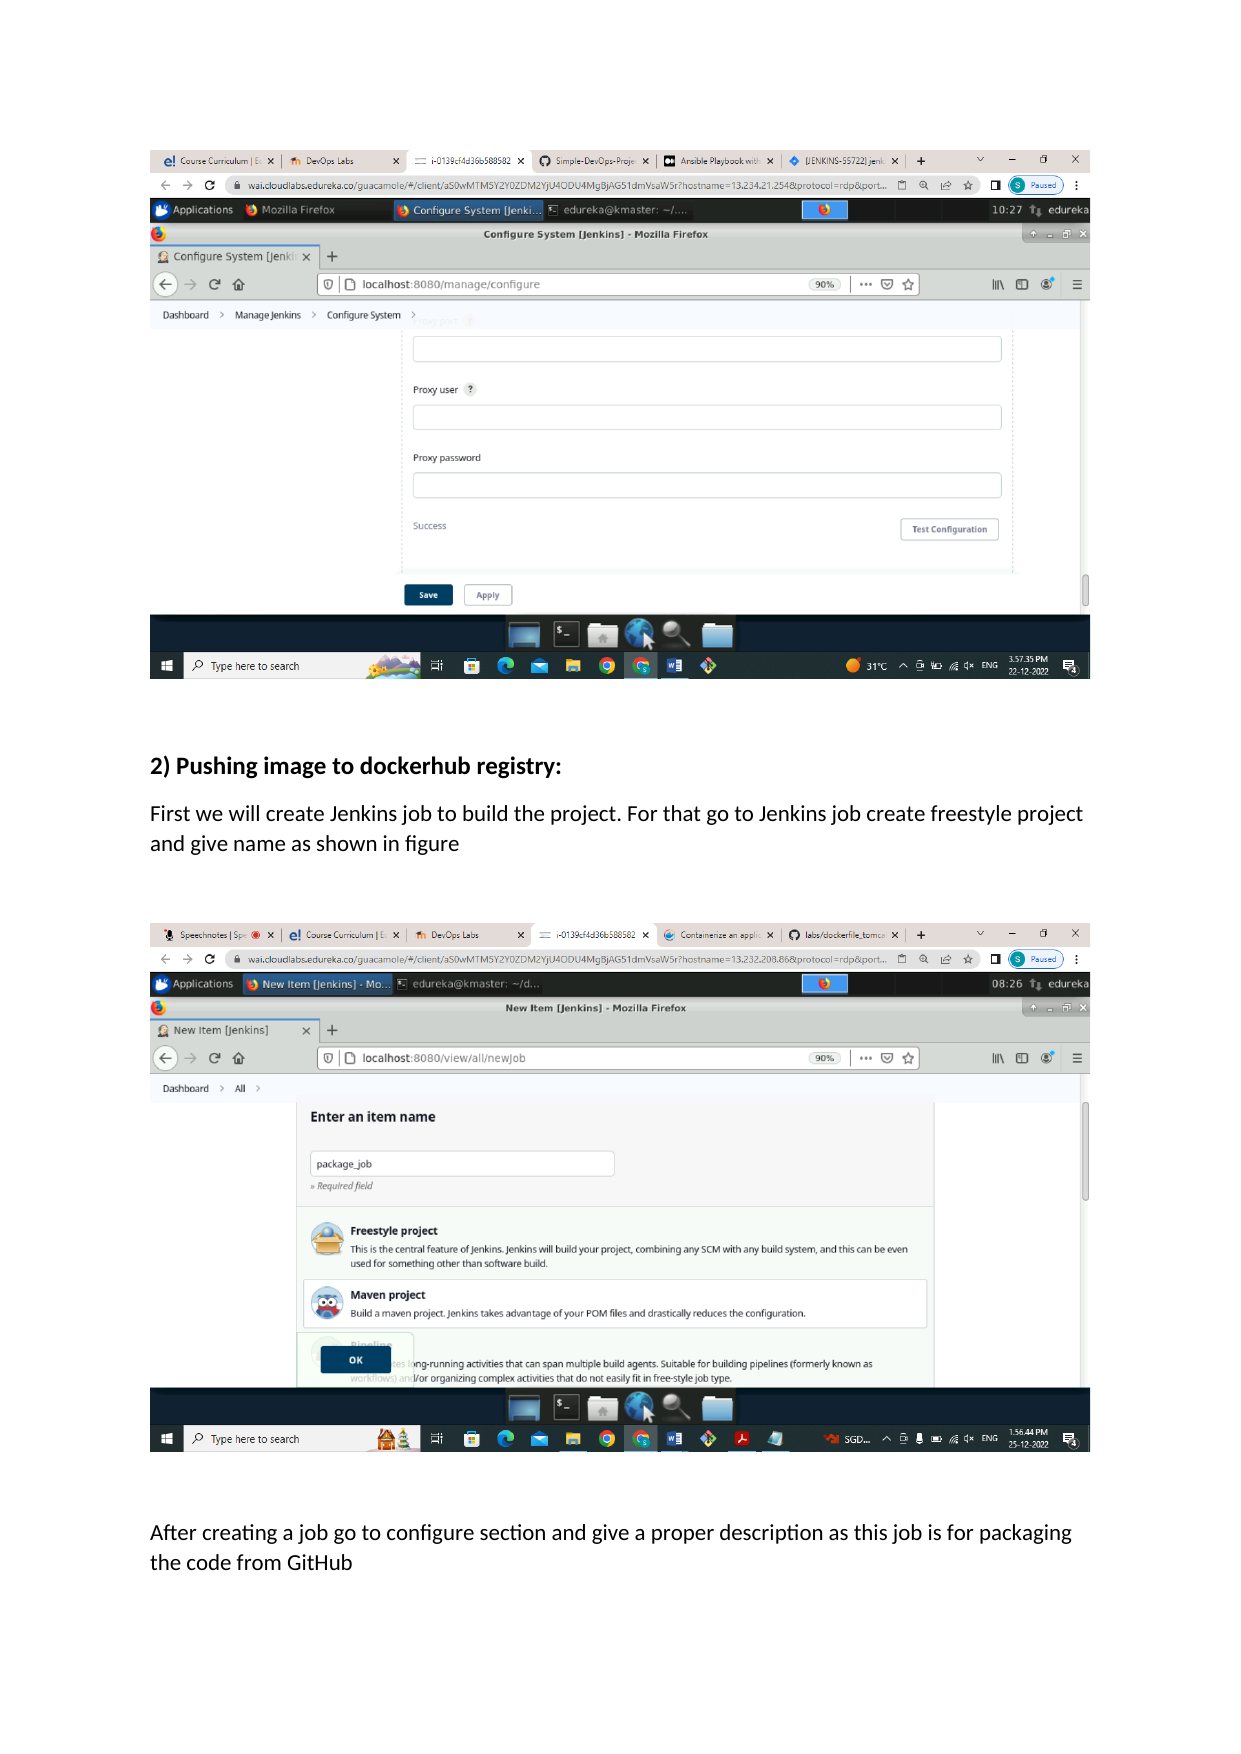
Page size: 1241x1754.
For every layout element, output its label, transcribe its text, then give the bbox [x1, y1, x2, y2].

picture [150, 923, 1091, 1452]
text After creating a job go to configure section and give a proper description as this job is for packaging the code from GitHub [150, 1518, 1090, 1576]
picture [150, 150, 1091, 679]
text First we will create Jenkins job to build the project. For that go to Jenkins job create freestyle project and give name as shown in figure [150, 799, 1090, 858]
text 2) Pushing image to dockerhub registry: [150, 750, 1090, 780]
